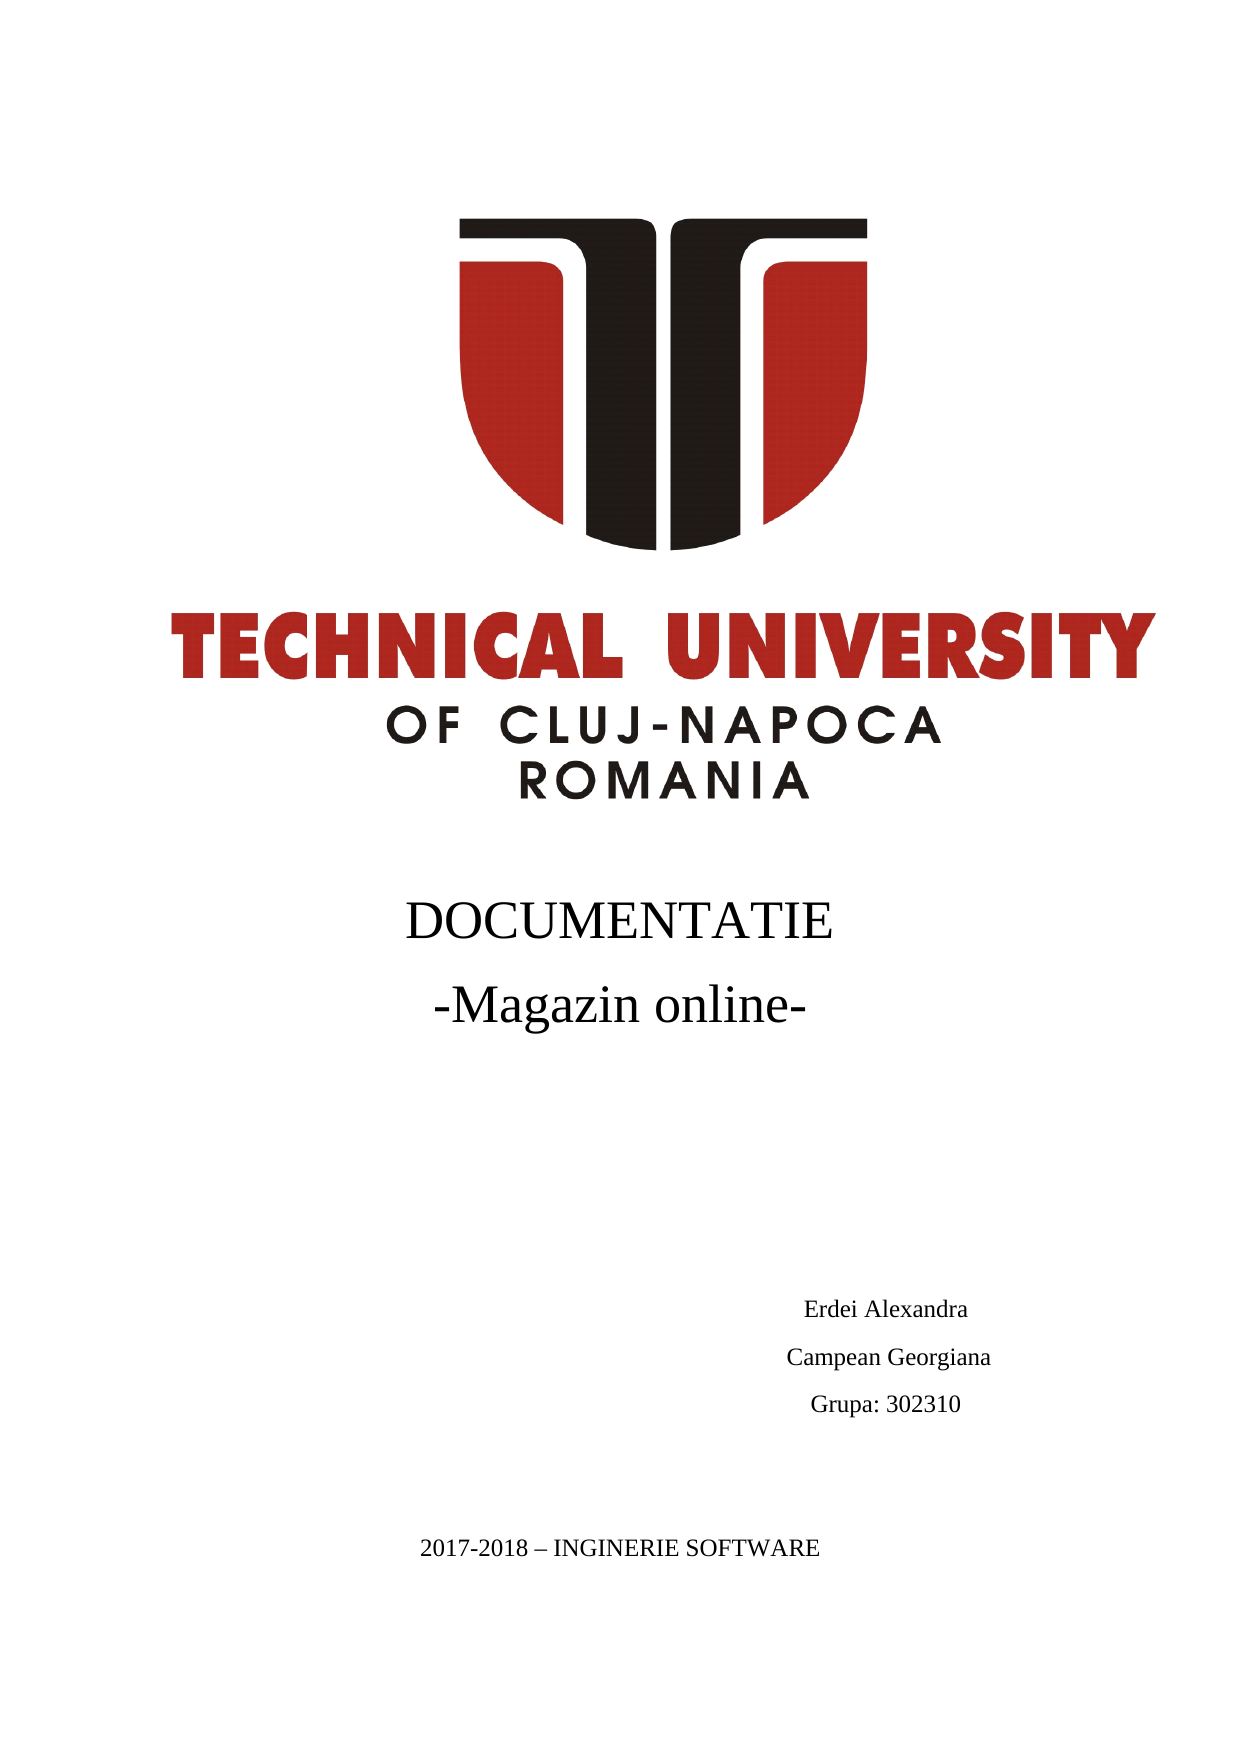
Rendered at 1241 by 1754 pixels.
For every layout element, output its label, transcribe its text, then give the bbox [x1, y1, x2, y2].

text 2017-2018 – INGINERIE SOFTWARE [148, 1533, 1093, 1561]
text Erdei Alexandra [148, 1294, 1093, 1323]
text Campean Georgiana [148, 1342, 1093, 1371]
text -Magazin online- [148, 972, 1093, 1034]
text DOCUMENTATIE [148, 888, 1093, 950]
picture [147, 195, 1179, 822]
text Grupa: 302310 [148, 1389, 1093, 1418]
